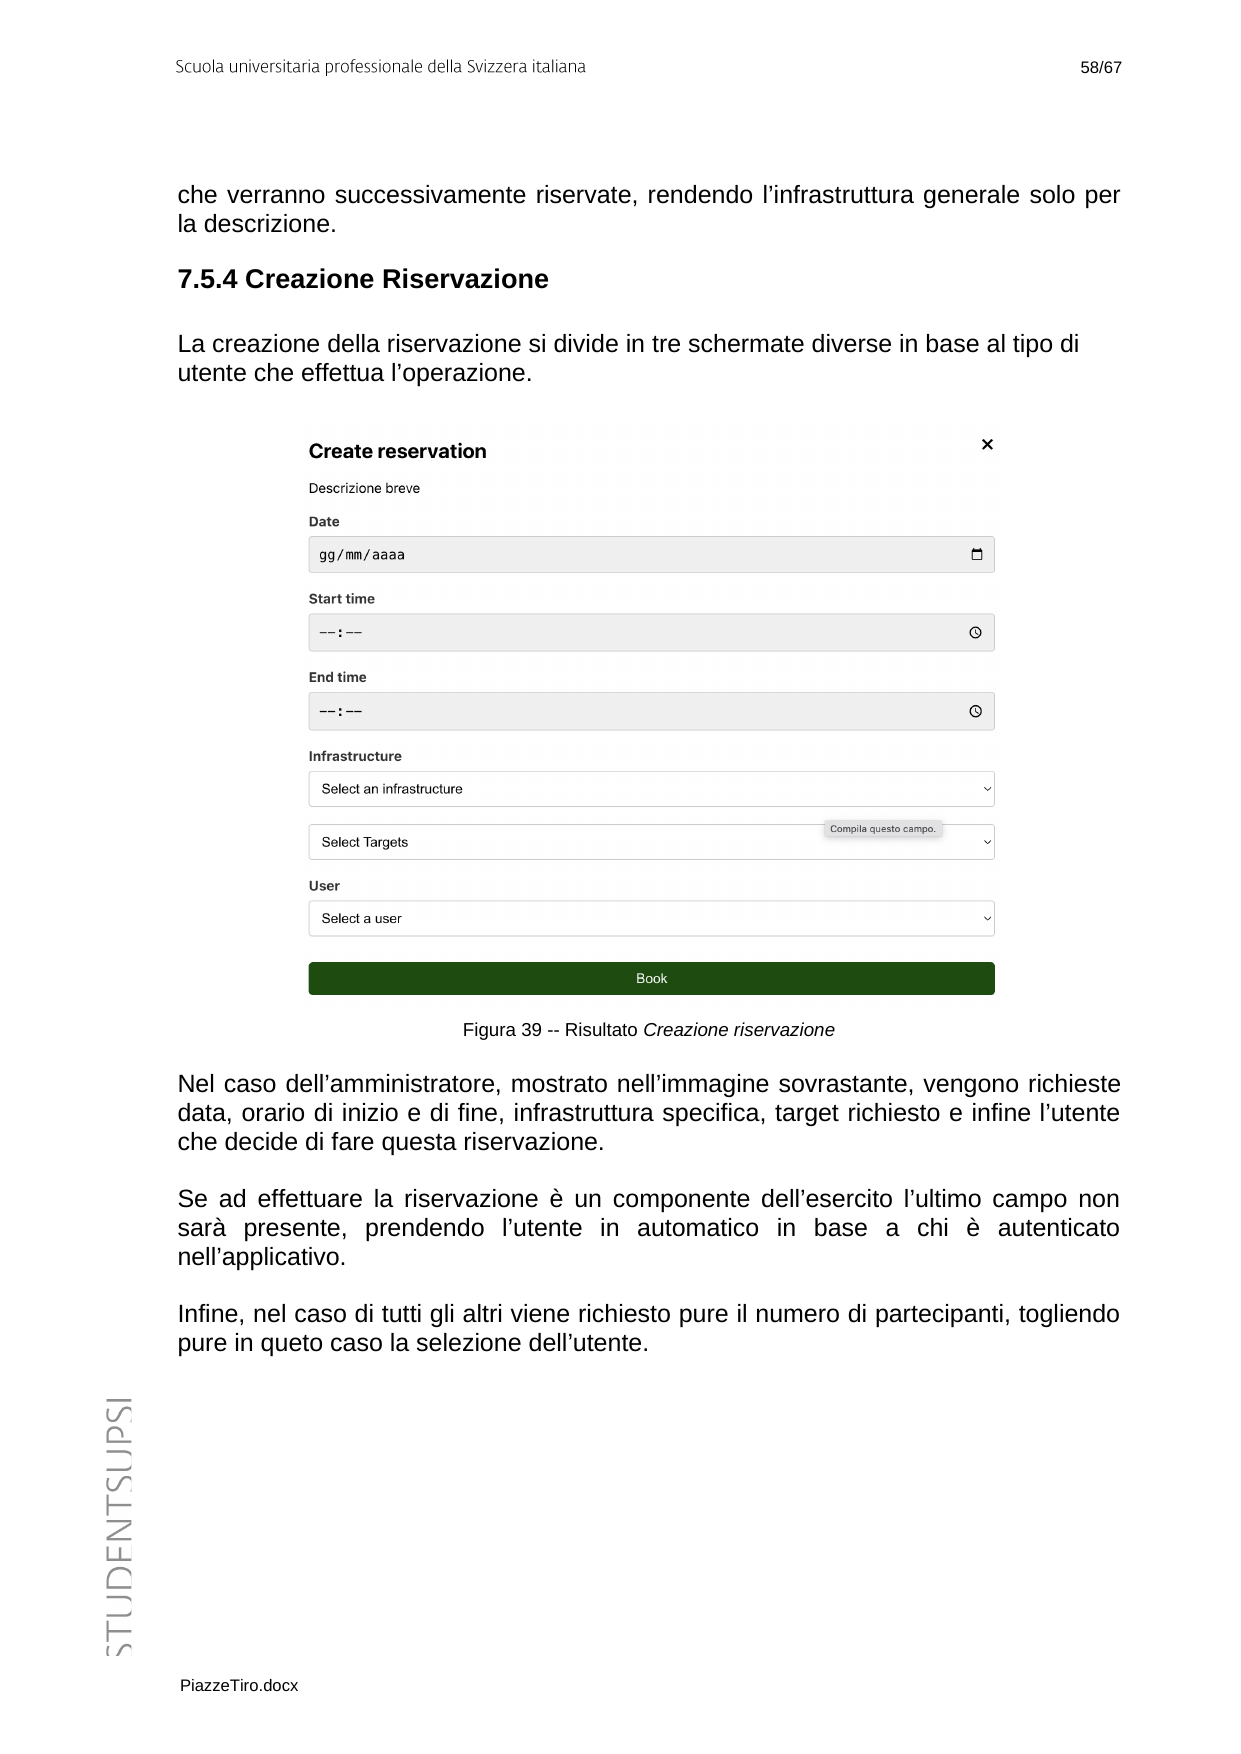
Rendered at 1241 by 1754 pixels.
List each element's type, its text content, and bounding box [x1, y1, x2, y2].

picture [299, 415, 1000, 1007]
text Infine, nel caso di tutti gli altri viene richiesto pure il numero di partecipanti, togliendo pure in queto caso la selezione dell’utente. [177, 1299, 1122, 1357]
picture [106, 1399, 132, 1657]
picture [168, 53, 602, 80]
text Se ad effettuare la riservazione è un componente dell’esercito l’ultimo campo non sarà presente, prendendo l’utente in automatico in base a chi è autenticato nell’applicativo. [177, 1184, 1122, 1270]
text Nel caso dell’amministratore, mostrato nell’immagine sovrastante, vengono richieste data, orario di inizio e di fine, infrastruttura specifica, target richiesto e infine l’utente che decide di fare questa riservazione. [177, 1069, 1122, 1155]
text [177, 180, 1122, 238]
subtitle 7.5.4 Creazione Riservazione [177, 263, 1122, 294]
text La creazione della riservazione si divide in tre schermate diverse in base al tipo di utente che effettua l’operazione. [177, 329, 1122, 386]
text Figura 39 -- Risultato Creazione riservazione [177, 1019, 1122, 1040]
